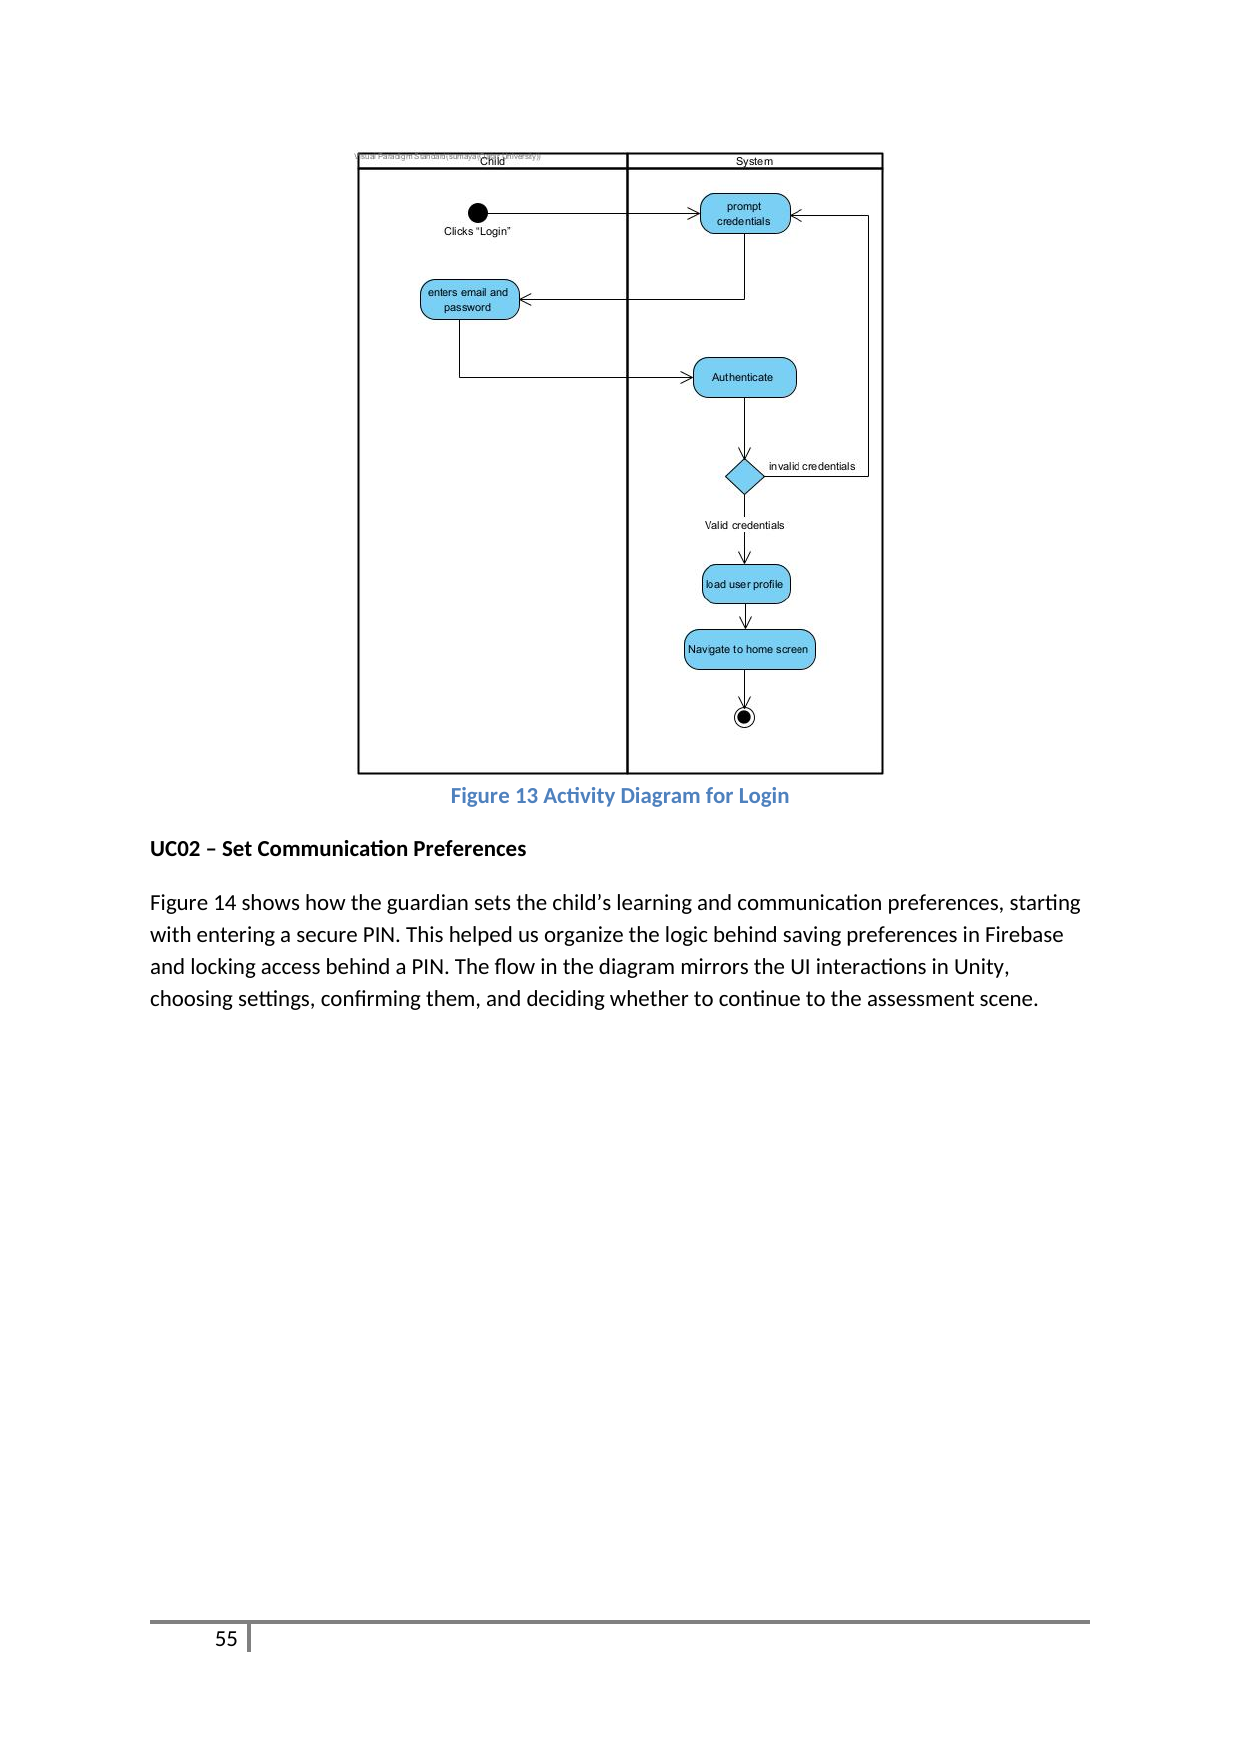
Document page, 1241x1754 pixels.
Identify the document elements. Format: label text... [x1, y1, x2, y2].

picture [354, 150, 887, 778]
text UC02 – Set Communication Preferences [150, 834, 1090, 863]
text Figure 13 Activity Diagram for Login [150, 782, 1090, 809]
text Figure 14 shows how the guardian sets the child’s learning and communication preferences, starting with entering a secure PIN. This helped us organize the logic behind saving preferences in Firebase and locking access behind a PIN. The flow in the diagram mirrors the UI interactions in Unity, choosing settings, confirming them, and deciding whether to continue to the assessment scene. [150, 888, 1090, 1012]
